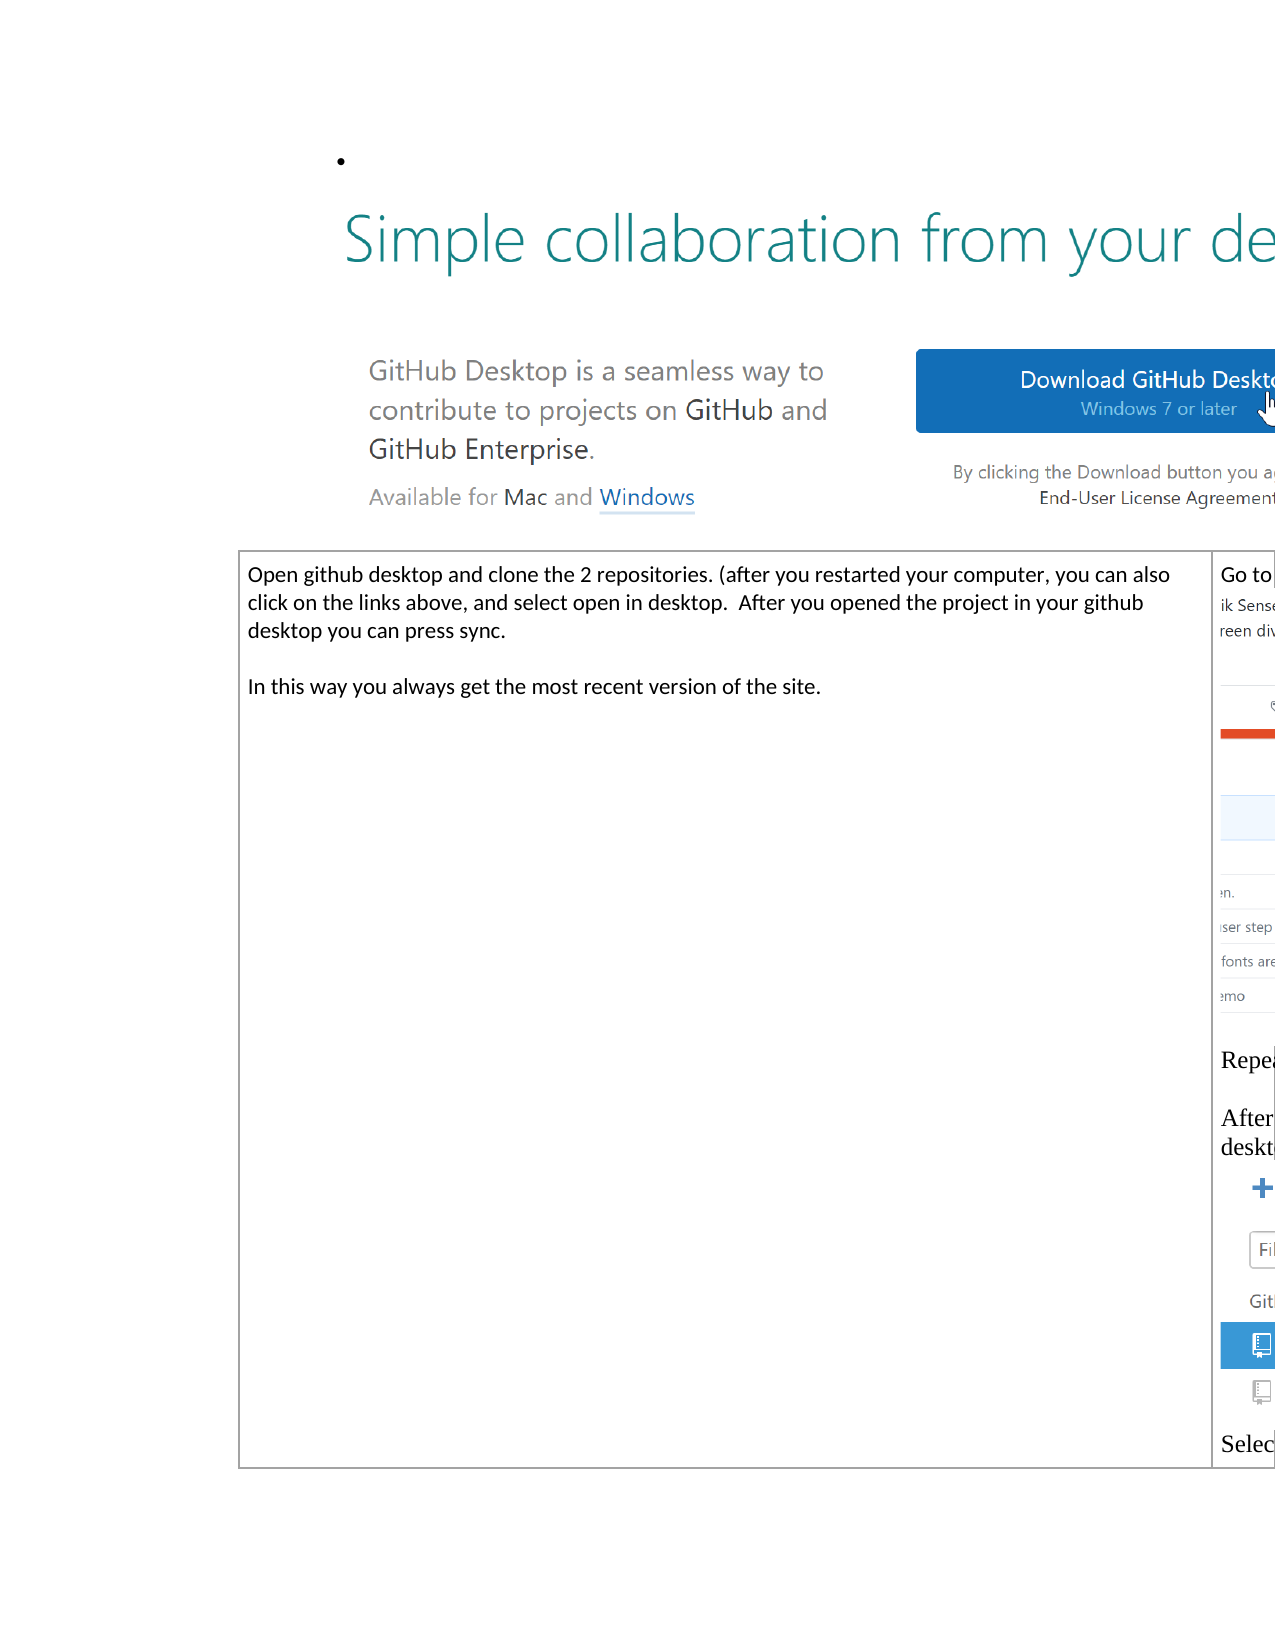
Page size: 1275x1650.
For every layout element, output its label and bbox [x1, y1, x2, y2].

picture [337, 178, 1275, 522]
table_header [1213, 552, 1274, 1467]
table_header [240, 552, 1211, 1467]
picture [1220, 588, 1275, 1046]
picture [1220, 1160, 1275, 1430]
